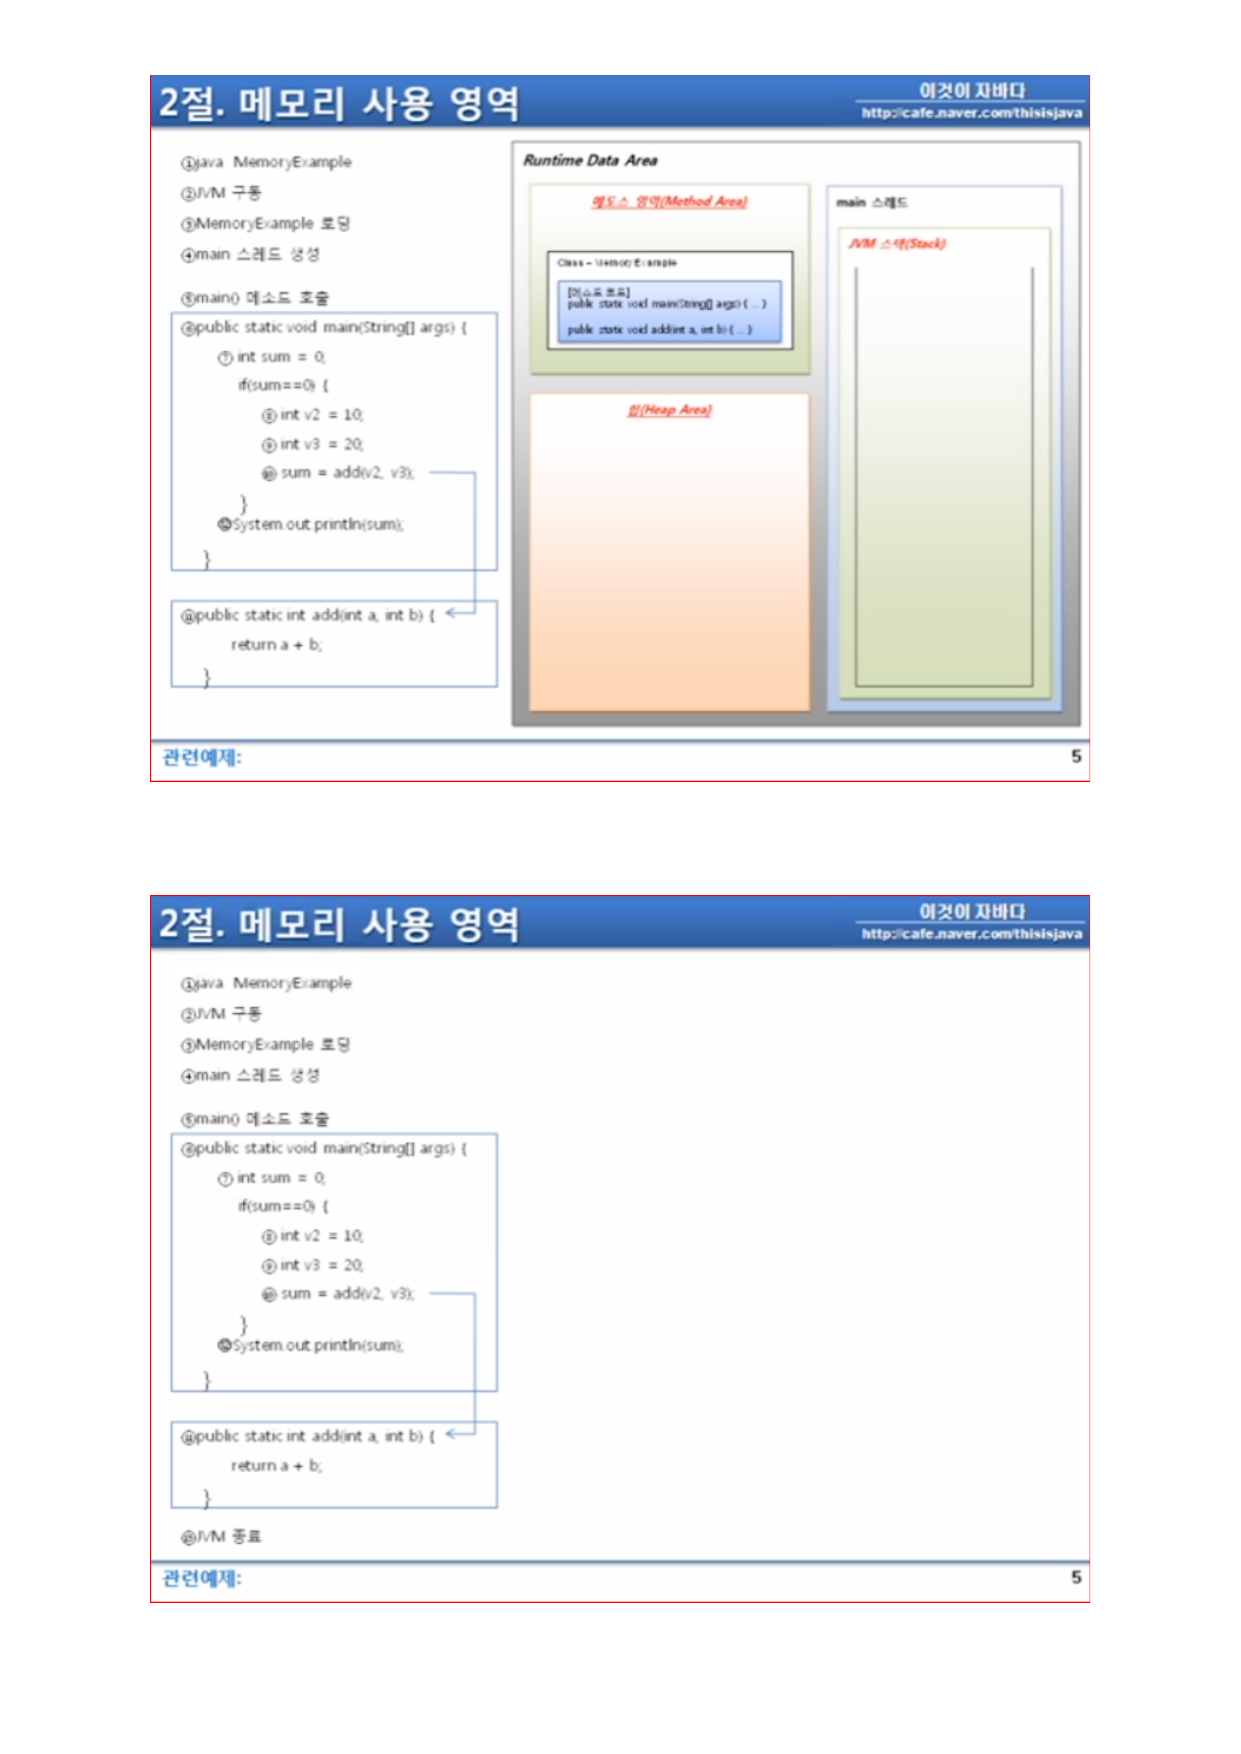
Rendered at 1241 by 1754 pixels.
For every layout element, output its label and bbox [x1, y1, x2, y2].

picture [150, 895, 1091, 1603]
picture [150, 75, 1091, 782]
